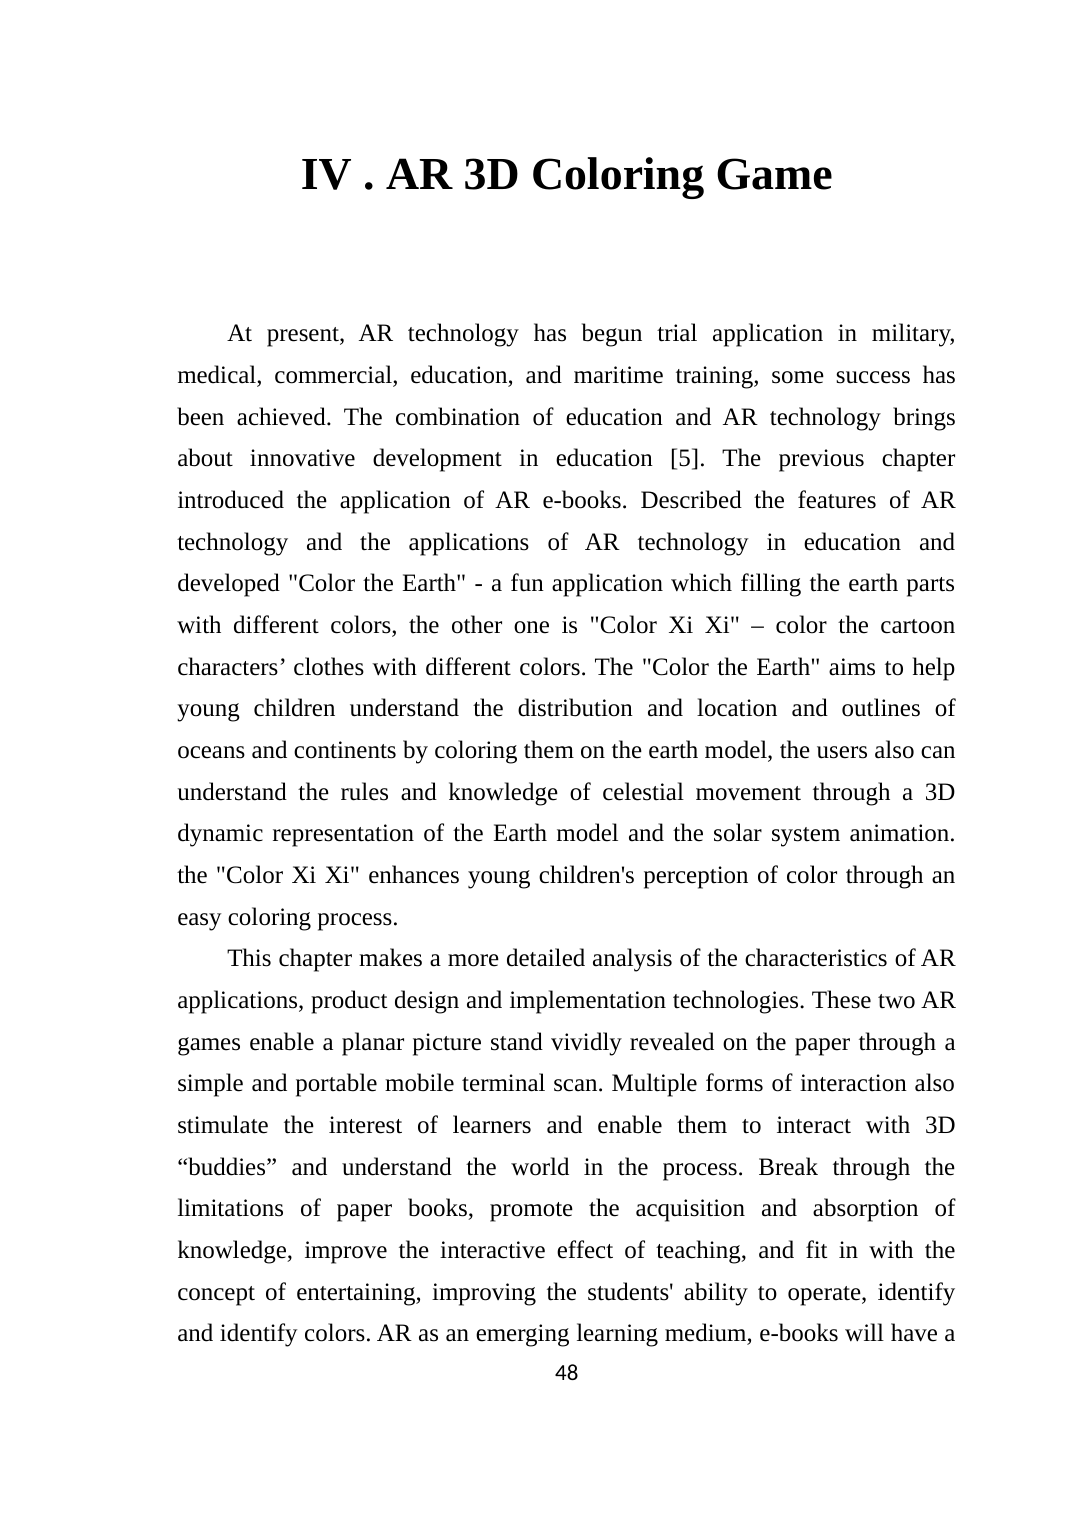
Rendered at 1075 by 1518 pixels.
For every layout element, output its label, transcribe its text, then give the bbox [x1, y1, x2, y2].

text At present, AR technology has begun trial application in military, medical, commercial, education, and maritime training, some success has been achieved. The combination of education and AR technology brings about innovative development in education [5]. The previous chapter introduced the application of AR e-books. Described the features of AR technology and the applications of AR technology in education and developed "Color the Earth" - a fun application which filling the earth parts with different colors, the other one is "Color Xi Xi" – color the cartoon characters’ clothes with different colors. The "Color the Earth" aims to help young children understand the distribution and location and outlines of oceans and continents by coloring them on the earth model, the users also can understand the rules and knowledge of celestial movement through a 3D dynamic representation of the Earth model and the solar system animation. the "Color Xi Xi" enhances young children's perception of color through an easy coloring process. [177, 308, 956, 933]
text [177, 933, 956, 1350]
text . AR 3D Coloring Game [177, 147, 956, 200]
